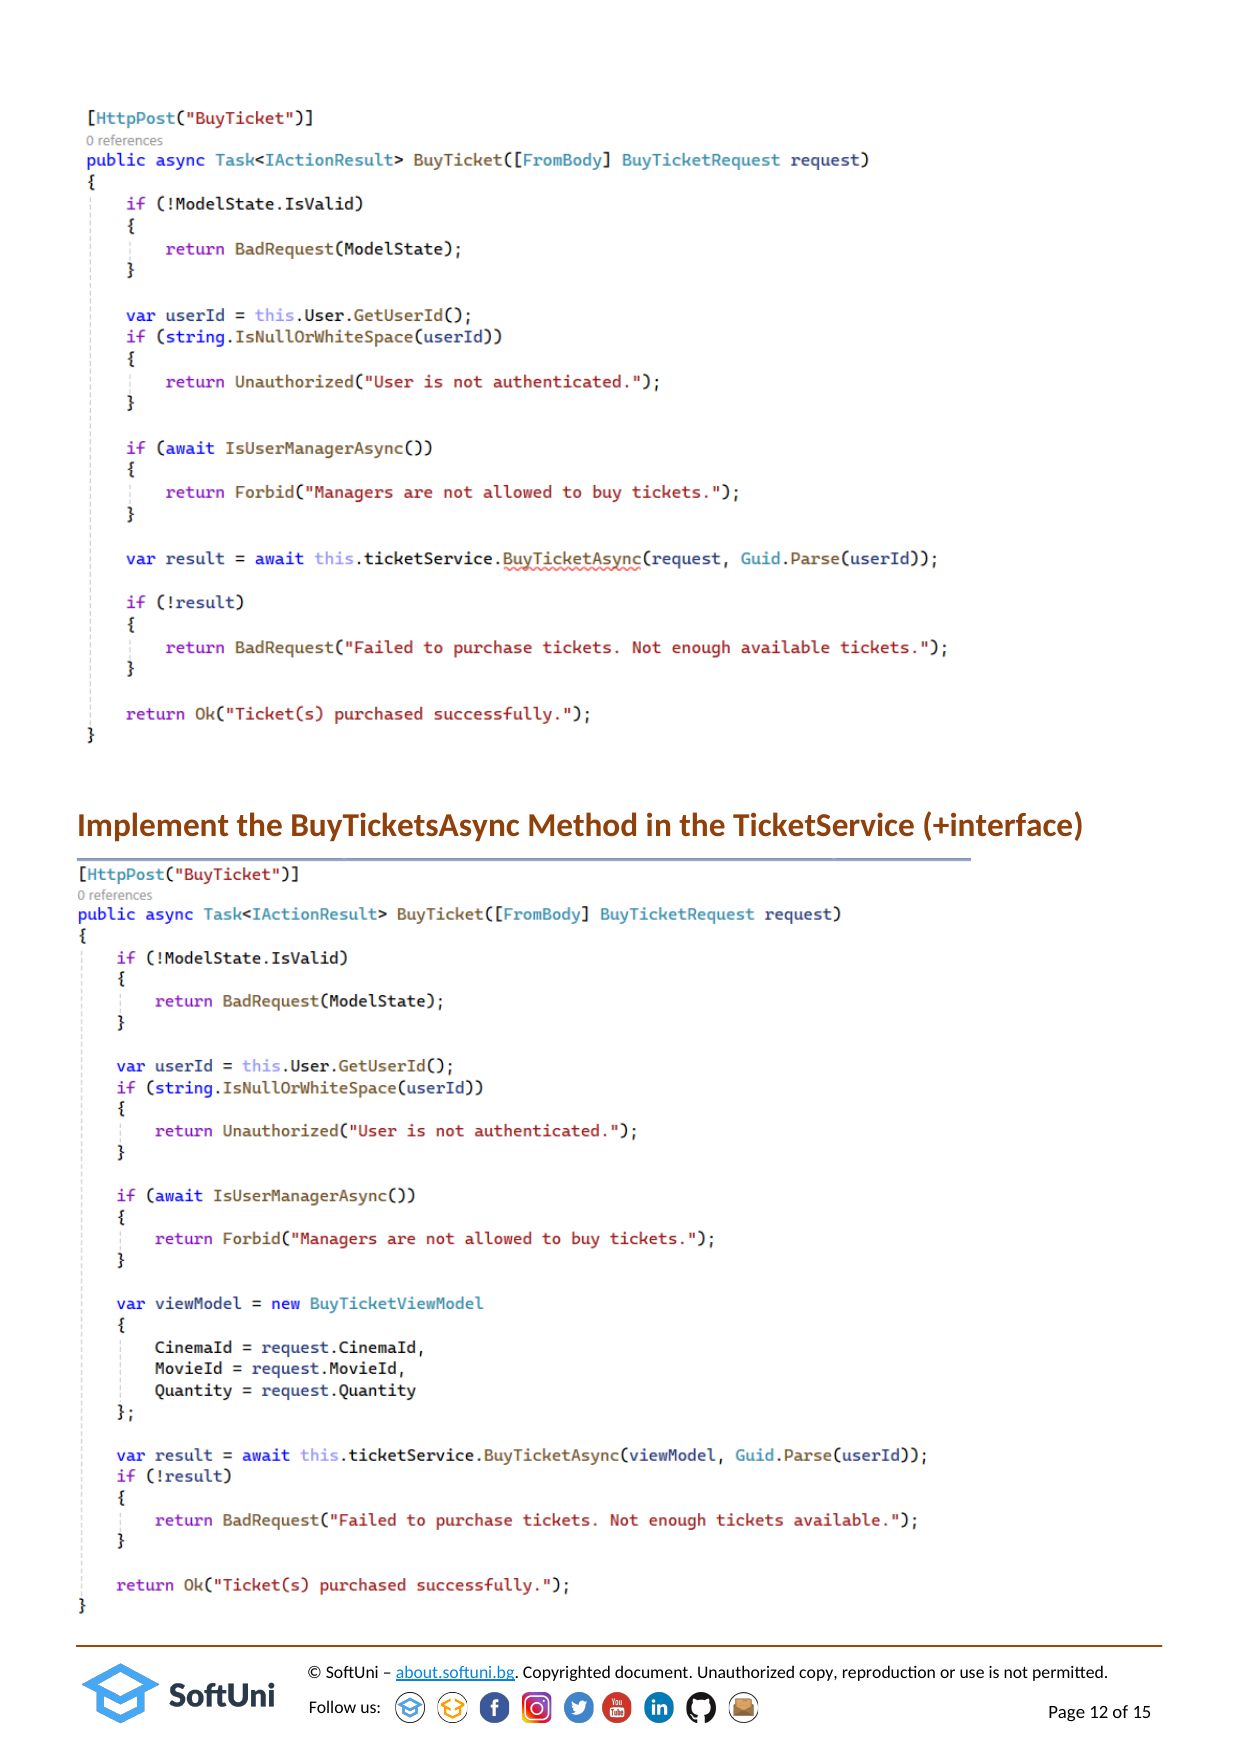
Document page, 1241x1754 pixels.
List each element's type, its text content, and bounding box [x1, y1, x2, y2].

picture [602, 1692, 632, 1723]
picture [665, 1714, 674, 1723]
subtitle Implement the BuyTicketsAsync Method in the TicketService (+interface) [77, 804, 1163, 844]
picture [686, 1692, 716, 1723]
picture [479, 1692, 510, 1723]
picture [75, 1658, 281, 1729]
picture [395, 1692, 425, 1723]
picture [76, 95, 984, 755]
picture [437, 1692, 468, 1723]
picture [658, 1705, 667, 1714]
picture [644, 1714, 653, 1723]
picture [665, 1692, 674, 1701]
picture [644, 1692, 653, 1701]
picture [76, 858, 971, 1622]
picture [522, 1692, 552, 1723]
picture [728, 1692, 759, 1723]
picture [564, 1692, 594, 1723]
